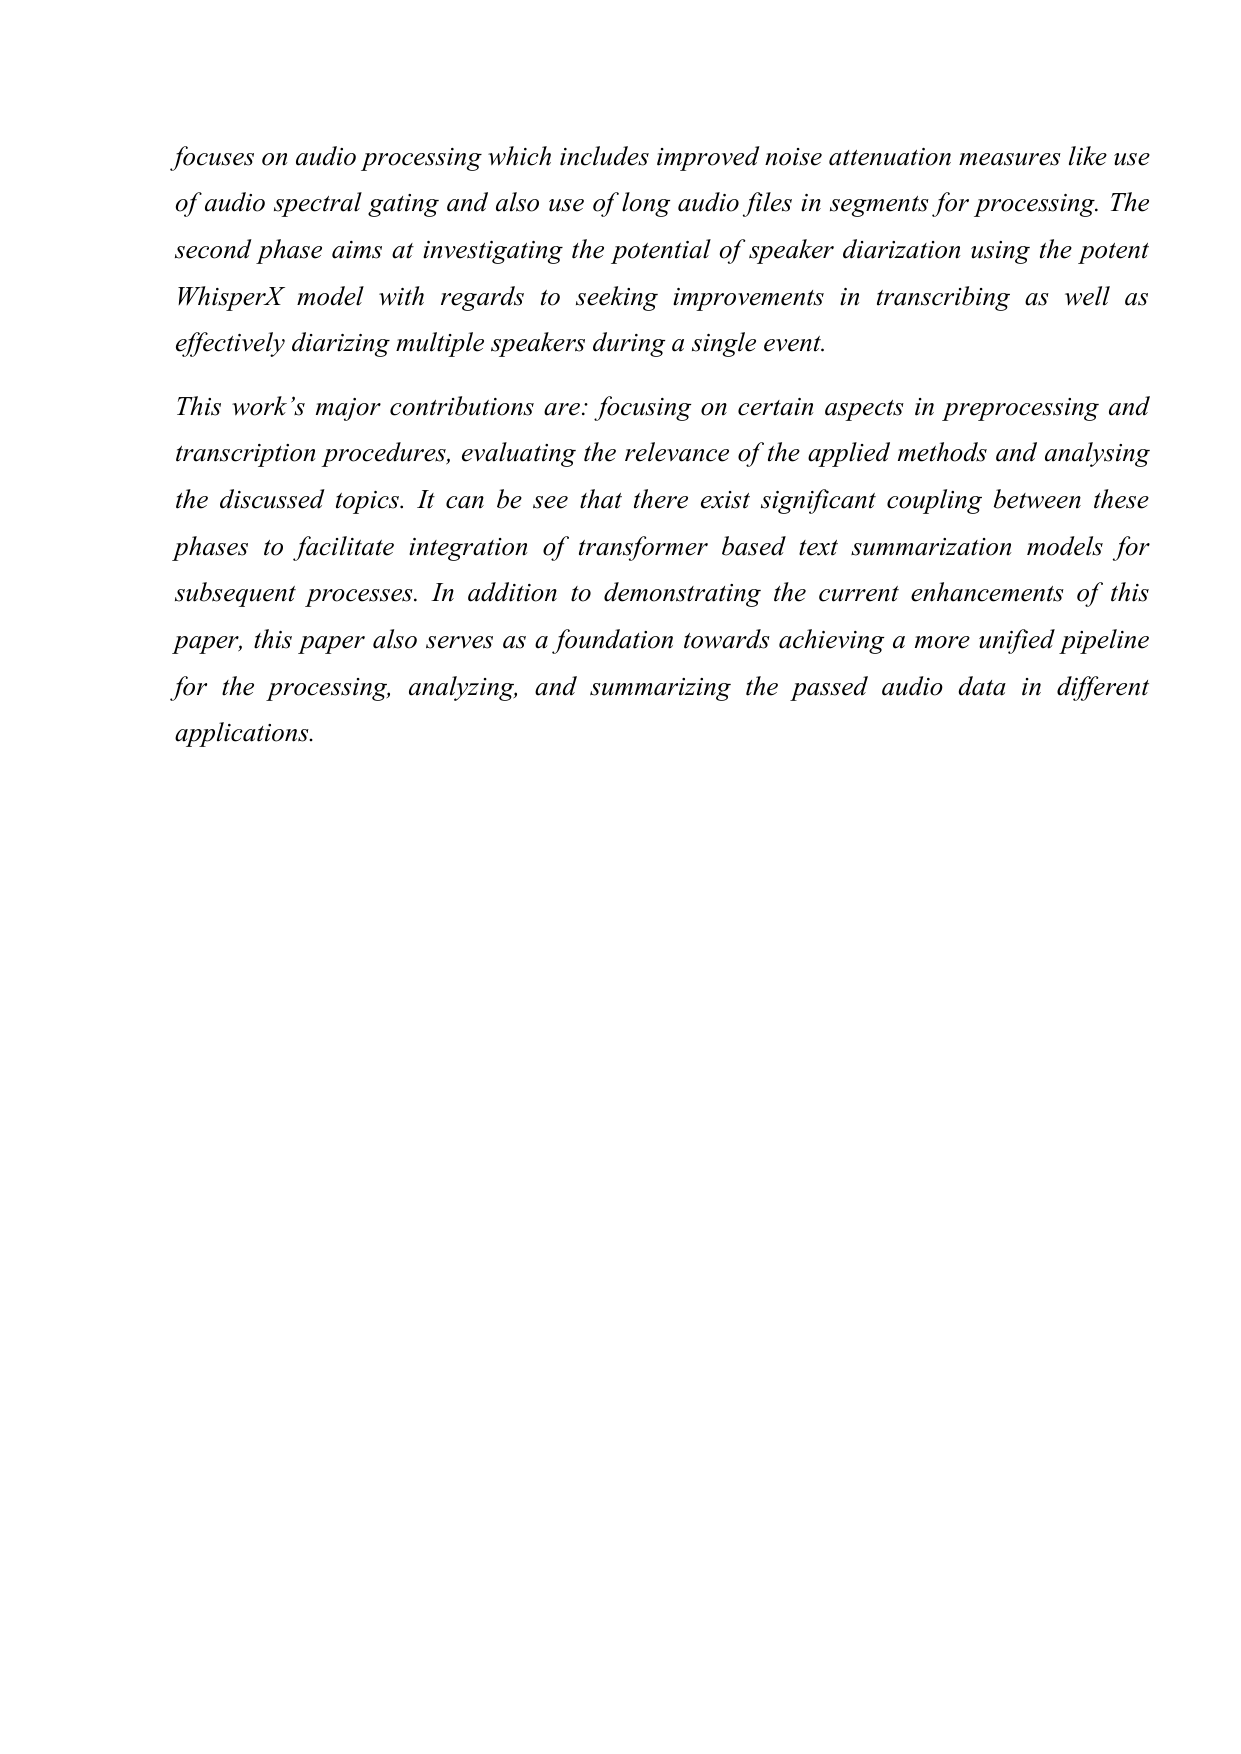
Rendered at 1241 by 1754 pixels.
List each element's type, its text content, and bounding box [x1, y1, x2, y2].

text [175, 139, 1151, 357]
text This work’s major contributions are: focusing on certain aspects in preprocessing and transcription procedures, evaluating the relevance of the applied methods and analysing the discussed topics. It can be see that there exist significant coupling between these phases to facilitate integration of transformer based text summarization models for subsequent processes. In addition to demonstrating the current enhancements of this paper, this paper also serves as a foundation towards achieving a more unified pipeline for the processing, analyzing, and summarizing the passed audio data in different applications. [175, 389, 1151, 747]
